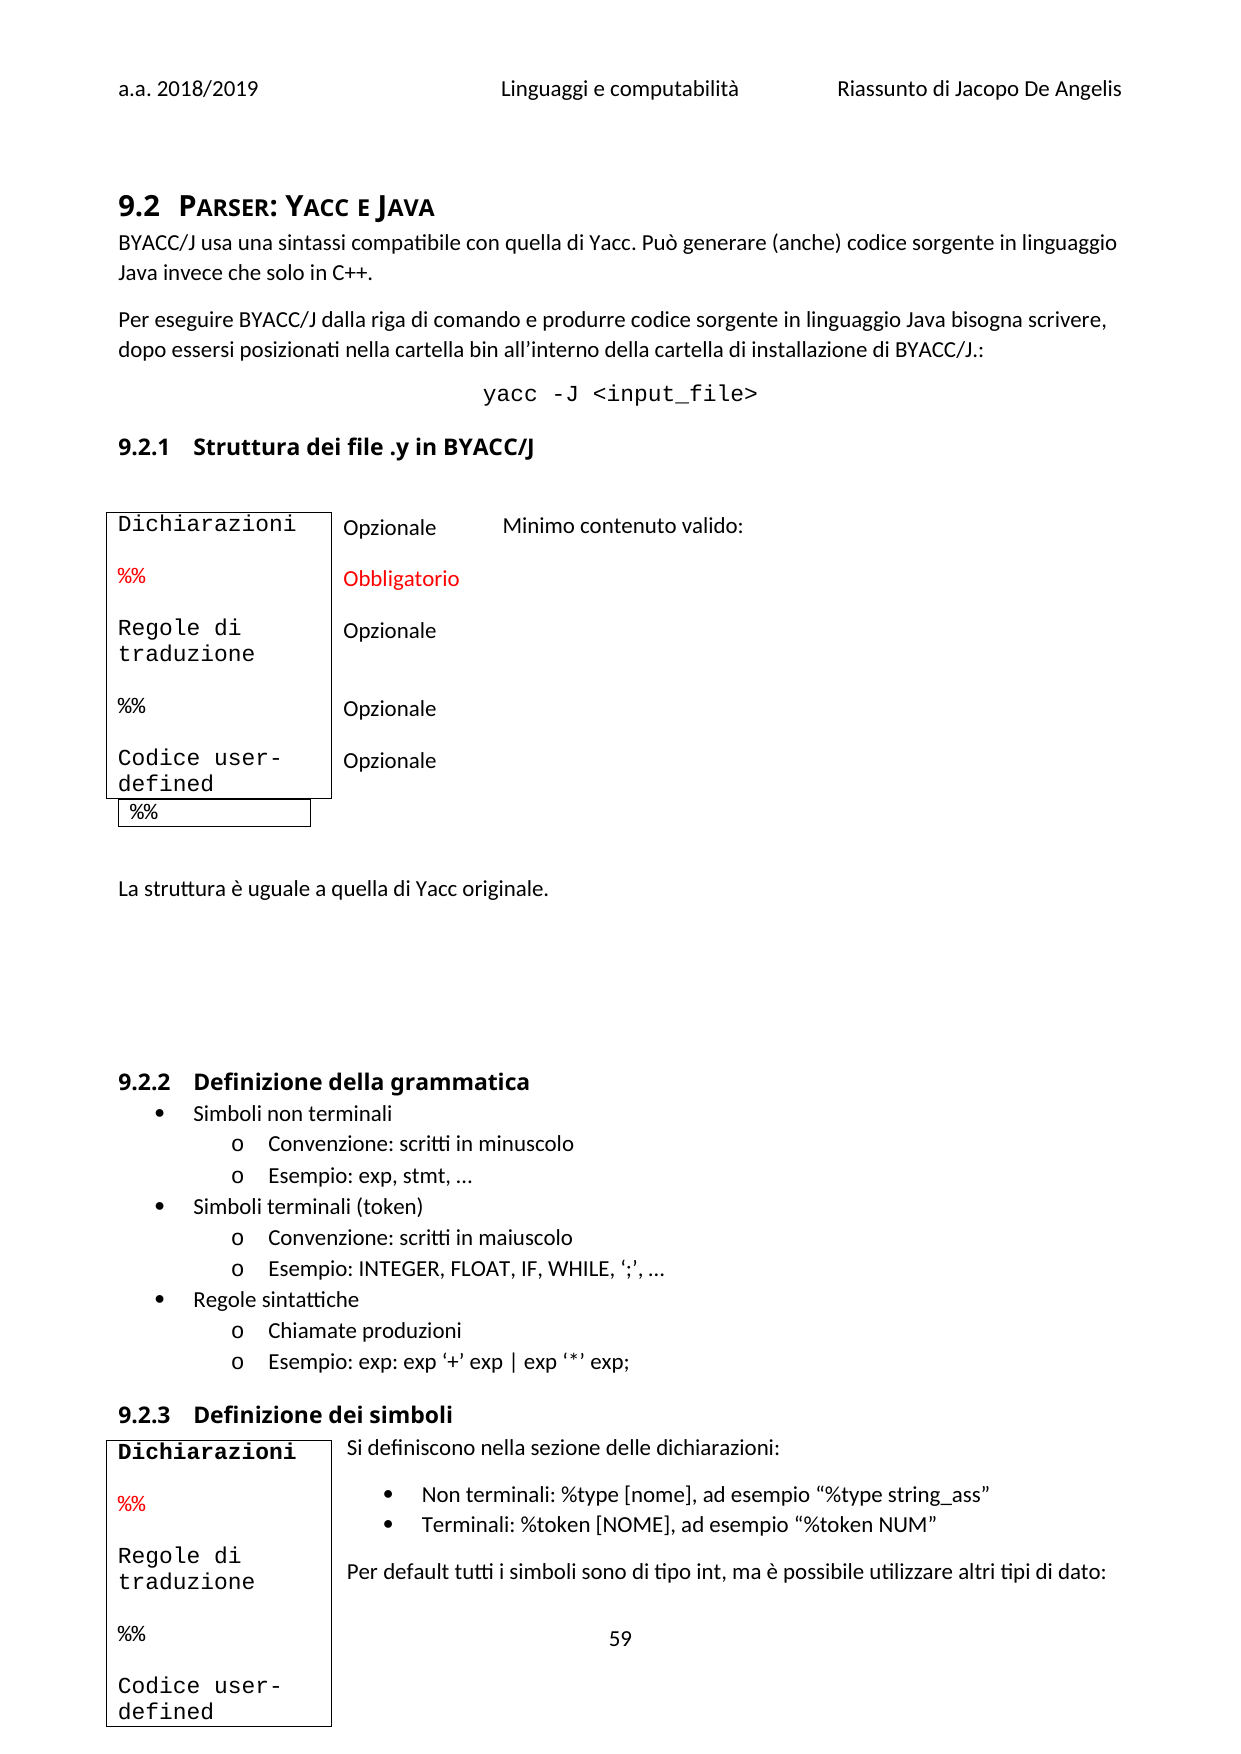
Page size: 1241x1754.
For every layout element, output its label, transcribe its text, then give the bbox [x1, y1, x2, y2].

table_cell Opzionale [332, 694, 488, 746]
table_cell %% [107, 1493, 331, 1544]
subtitle Struttura dei file .y in BYACC/J [118, 431, 1122, 462]
table_cell Regole di traduzione [107, 1544, 331, 1622]
table_header Opzionale [332, 512, 488, 564]
subtitle Definizione dei simboli [118, 1399, 1122, 1431]
list Terminali: %token [NOME], ad esempio “%token NUM” [332, 1510, 1122, 1538]
table_cell Codice user-defined [107, 1674, 331, 1726]
table_header Dichiarazioni [107, 1441, 331, 1492]
text Minimo contenuto valido: [118, 511, 1122, 539]
table_cell Regole di traduzione [107, 616, 331, 694]
list Convenzione: scritti in minuscolo [231, 1129, 1122, 1159]
subtitle Parser: Yacc e Java [118, 185, 1122, 225]
text Per default tutti i simboli sono di tipo int, ma è possibile utilizzare altri tipi di dato: [332, 1557, 1122, 1585]
text La struttura è uguale a quella di Yacc originale. [118, 874, 1122, 902]
list Non terminali: %type [nome], ad esempio “%type string_ass” [332, 1480, 1122, 1508]
text yacc -J <input_file> [118, 382, 1122, 408]
table_cell %% [107, 1622, 331, 1674]
list Chiamate produzioni [231, 1316, 1122, 1345]
list Esempio: exp, stmt, … [231, 1161, 1122, 1190]
table_cell Obbligatorio [332, 565, 488, 616]
table_header %% [119, 800, 310, 826]
list Simboli terminali (token) [156, 1192, 1122, 1220]
table_cell %% [107, 694, 331, 746]
text Si definiscono nella sezione delle dichiarazioni: [118, 1433, 1122, 1461]
subtitle Definizione della grammatica [118, 1066, 1122, 1097]
table_cell Opzionale [332, 746, 488, 798]
table_cell Opzionale [332, 616, 488, 694]
list Esempio: exp: exp ‘+’ exp | exp ‘*’ exp; [231, 1347, 1122, 1376]
table_cell %% [107, 565, 331, 616]
text Per eseguire BYACC/J dalla riga di comando e produrre codice sorgente in linguaggio Java bisogna scrivere, dopo essersi posizionati nella cartella bin all’interno della cartella di installazione di BYACC/J.: [118, 305, 1122, 363]
list Esempio: INTEGER, FLOAT, IF, WHILE, ‘;’, … [231, 1254, 1122, 1283]
text BYACC/J usa una sintassi compatibile con quella di Yacc. Può generare (anche) codice sorgente in linguaggio Java invece che solo in C++. [118, 228, 1122, 286]
table_header Dichiarazioni [107, 513, 331, 564]
list Convenzione: scritti in maiuscolo [231, 1223, 1122, 1252]
table_cell Codice user-defined [107, 746, 331, 798]
list Simboli non terminali [156, 1099, 1122, 1127]
list Regole sintattiche [156, 1286, 1122, 1313]
